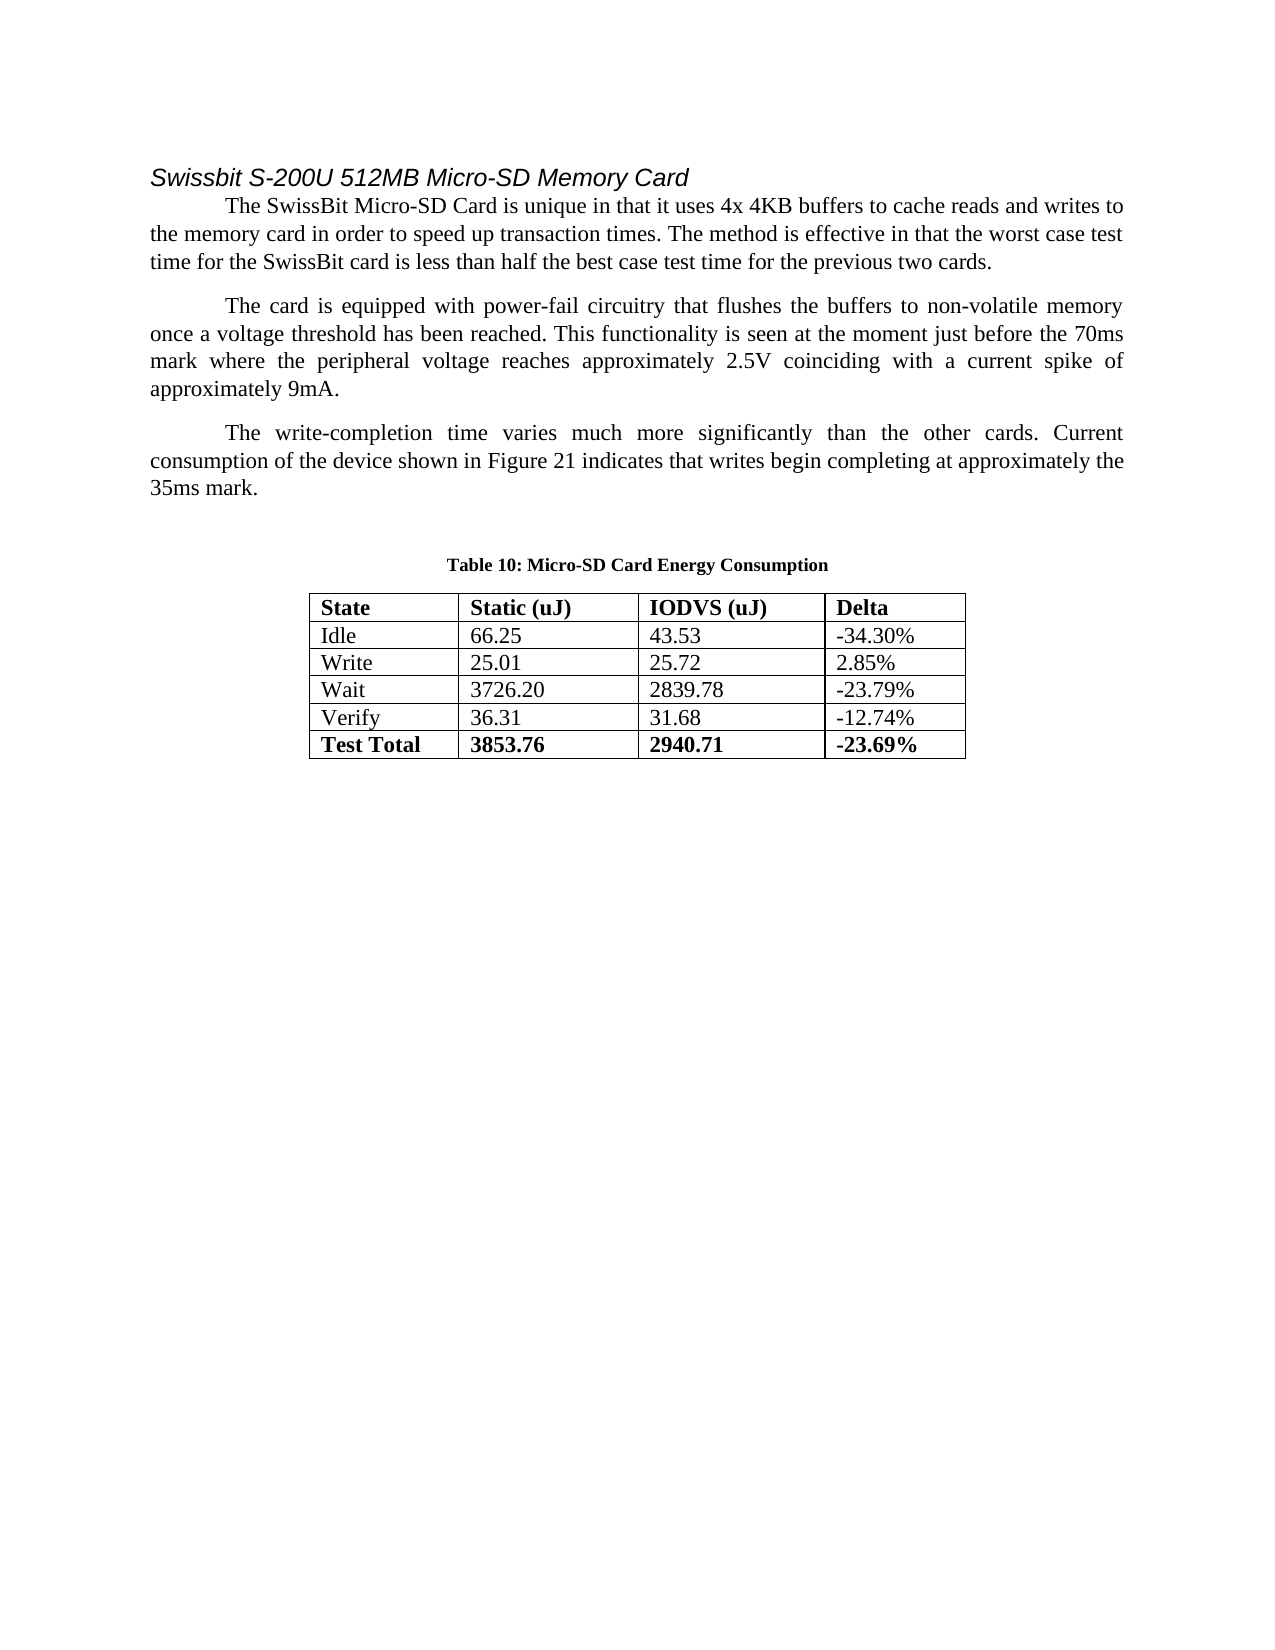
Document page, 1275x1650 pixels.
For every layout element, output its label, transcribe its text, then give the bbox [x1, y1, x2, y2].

table_cell 3726.20 [459, 676, 638, 703]
table_cell 2.85% [826, 649, 965, 675]
table_cell 36.31 [459, 704, 638, 730]
text The write-completion time varies much more significantly than the other cards. Current consumption of the device shown in Figure 21 indicates that writes begin completing at approximately the 35ms mark. [150, 419, 1125, 501]
table_cell Wait [310, 676, 458, 703]
table_cell Write [310, 649, 458, 675]
table_cell Idle [310, 622, 458, 648]
table_cell -12.74% [826, 704, 965, 730]
table_cell -34.30% [826, 622, 965, 648]
table_cell 25.72 [639, 649, 824, 675]
subtitle Swissbit S-200U 512MB Micro-SD Memory Card [150, 162, 1125, 191]
table_header Static (uJ) [459, 594, 638, 621]
text The card is equipped with power-fail circuitry that flushes the buffers to non-volatile memory once a voltage threshold has been reached. This functionality is seen at the moment just before the 70ms mark where the peripheral voltage reaches approximately 2.5V coinciding with a current spike of approximately 9mA. [150, 292, 1125, 401]
table_cell 25.01 [459, 649, 638, 675]
table_cell -23.69% [826, 731, 965, 758]
table_cell 31.68 [639, 704, 824, 730]
table_cell 2940.71 [639, 731, 824, 758]
table_cell 3853.76 [459, 731, 638, 758]
table_header State [310, 594, 458, 621]
table_header IODVS (uJ) [639, 594, 824, 621]
table_cell -23.79% [826, 676, 965, 703]
text The SwissBit Micro-SD Card is unique in that it uses 4x 4KB buffers to cache reads and writes to the memory card in order to speed up transaction times. The method is effective in that the worst case test time for the SwissBit card is less than half the best case test time for the previous two cards. [150, 193, 1125, 274]
table_cell 43.53 [639, 622, 824, 648]
table_header Delta [826, 594, 965, 621]
table_cell 66.25 [459, 622, 638, 648]
table_cell Test Total [310, 731, 458, 758]
table_cell 2839.78 [639, 676, 824, 703]
table_cell Verify [310, 704, 458, 730]
